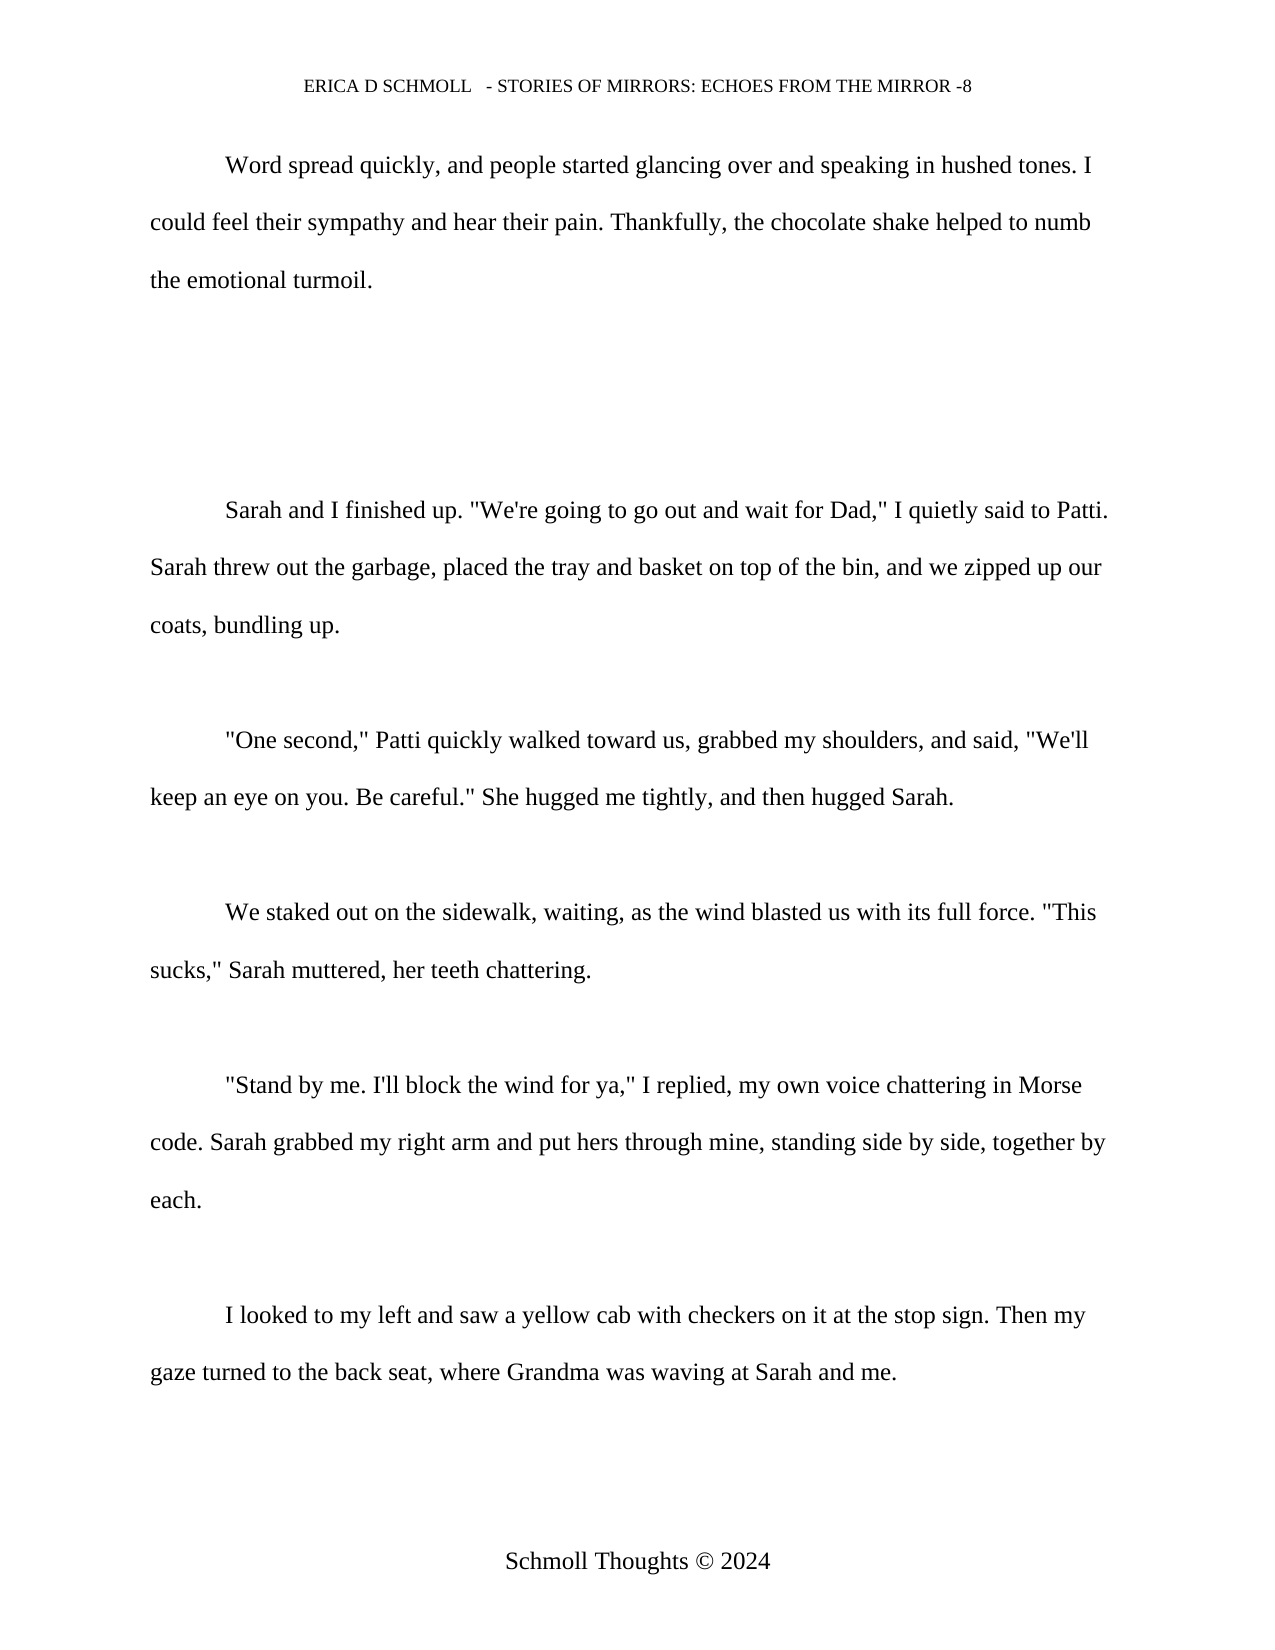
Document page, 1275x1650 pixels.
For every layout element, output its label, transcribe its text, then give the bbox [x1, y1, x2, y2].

text Sarah and I finished up. "We're going to go out and wait for Dad," I quietly said to Patti. Sarah threw out the garbage, placed the tray and basket on top of the bin, and we zipped up our coats, bundling up. [150, 495, 1125, 639]
text We staked out on the sidewalk, waiting, as the wind blasted us with its full force. "This sucks," Sarah muttered, her teeth chattering. [150, 897, 1125, 984]
text "One second," Patti quickly walked toward us, grabbed my shoulders, and said, "We'll keep an eye on you. Be careful." She hugged me tightly, and then hugged Sarah. [150, 725, 1125, 811]
text I looked to my left and saw a yellow cab with checkers on it at the stop sign. Then my gaze turned to the back seat, where Grandma was waving at Sarah and me. [150, 1300, 1125, 1386]
text "Stand by me. I'll block the wind for ya," I replied, my own voice chattering in Morse code. Sarah grabbed my right arm and put hers through mine, standing side by side, together by each. [150, 1070, 1125, 1214]
text Word spread quickly, and people started glancing over and speaking in hushed tones. I could feel their sympathy and hear their pain. Thankfully, the chocolate shake helped to numb the emotional turmoil. [150, 150, 1125, 294]
